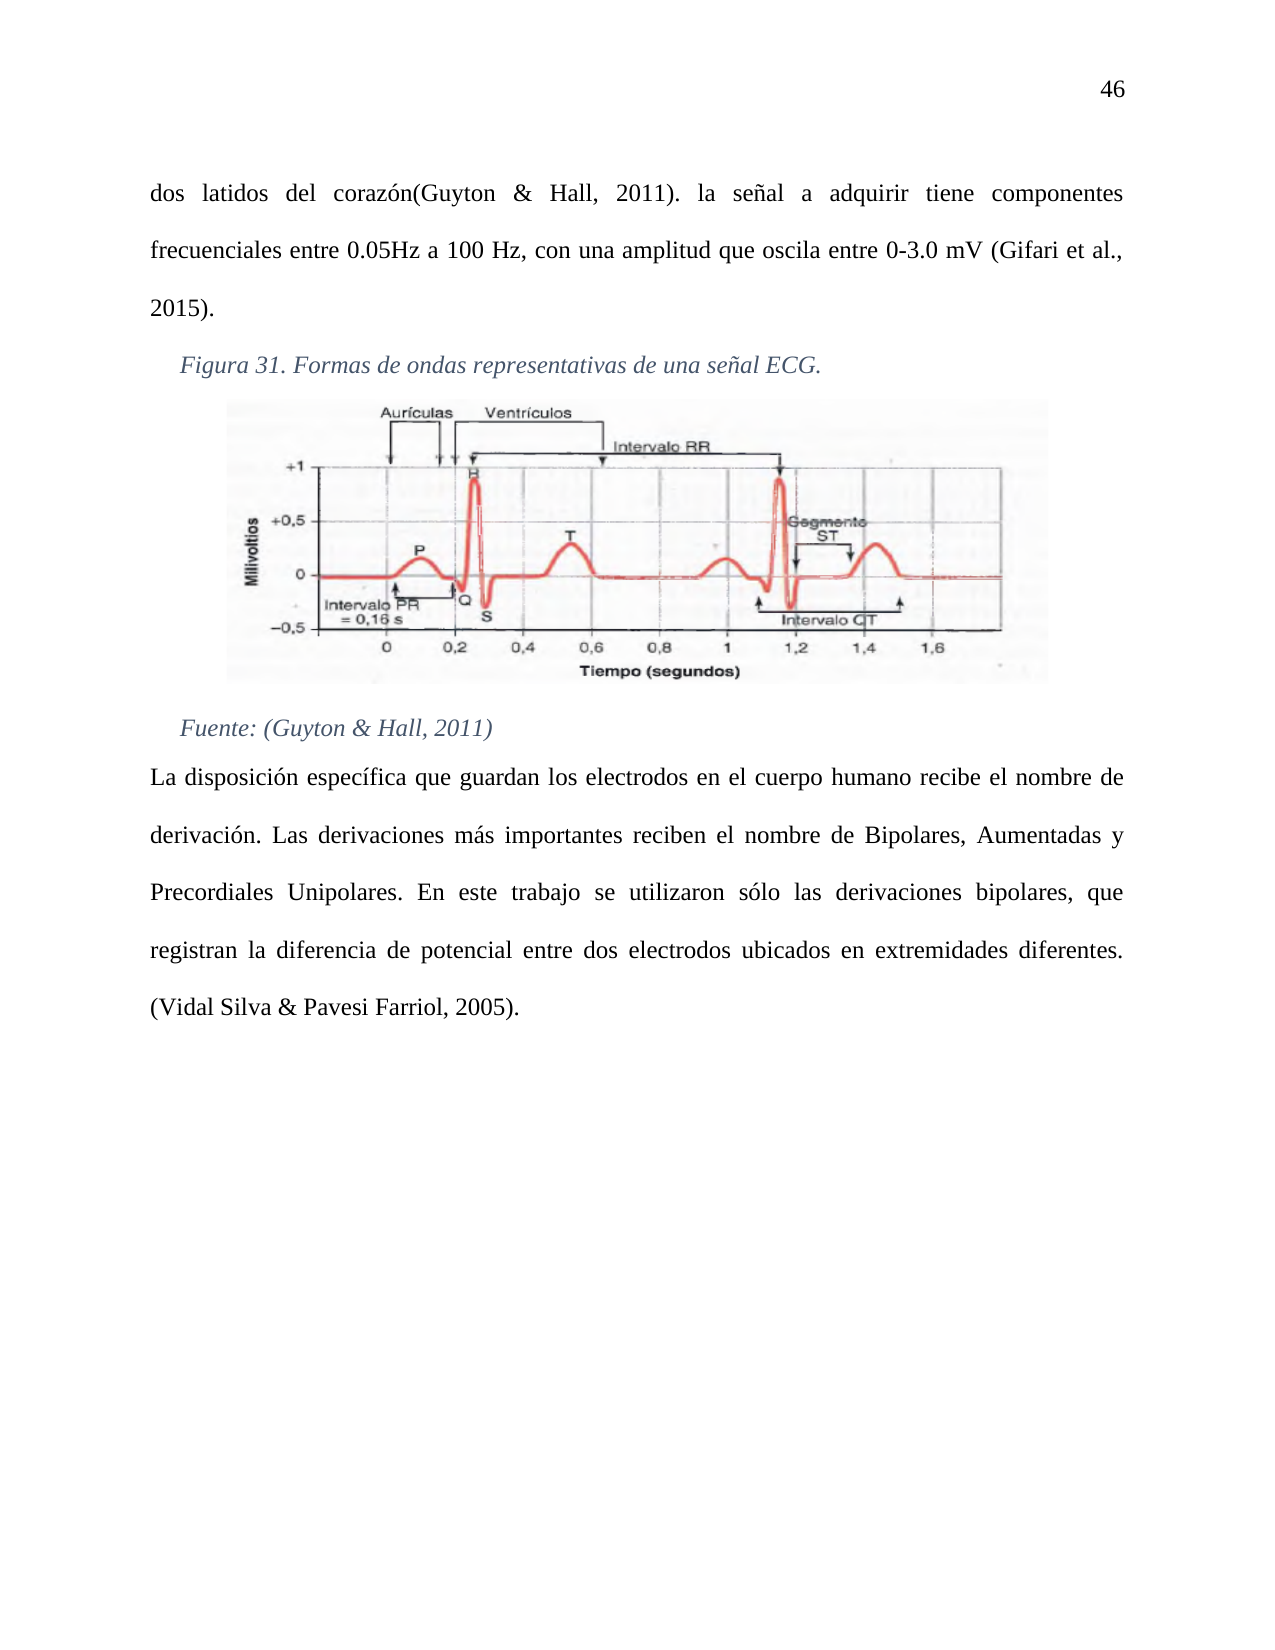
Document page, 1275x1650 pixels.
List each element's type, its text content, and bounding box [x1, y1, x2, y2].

text La disposición específica que guardan los electrodos en el cuerpo humano recibe el nombre de derivación. Las derivaciones más importantes reciben el nombre de Bipolares, Aumentadas y Precordiales Unipolares. En este trabajo se utilizaron sólo las derivaciones bipolares, que registran la diferencia de potencial entre dos electrodos ubicados en extremidades diferentes. (Vidal Silva & Pavesi Farriol, 2005). [150, 762, 1125, 1021]
picture [226, 399, 1049, 684]
text Figura 31. Formas de ondas representativas de una señal ECG. [150, 350, 1125, 379]
text Fuente: (Guyton & Hall, 2011) [150, 713, 1125, 741]
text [150, 178, 1125, 321]
